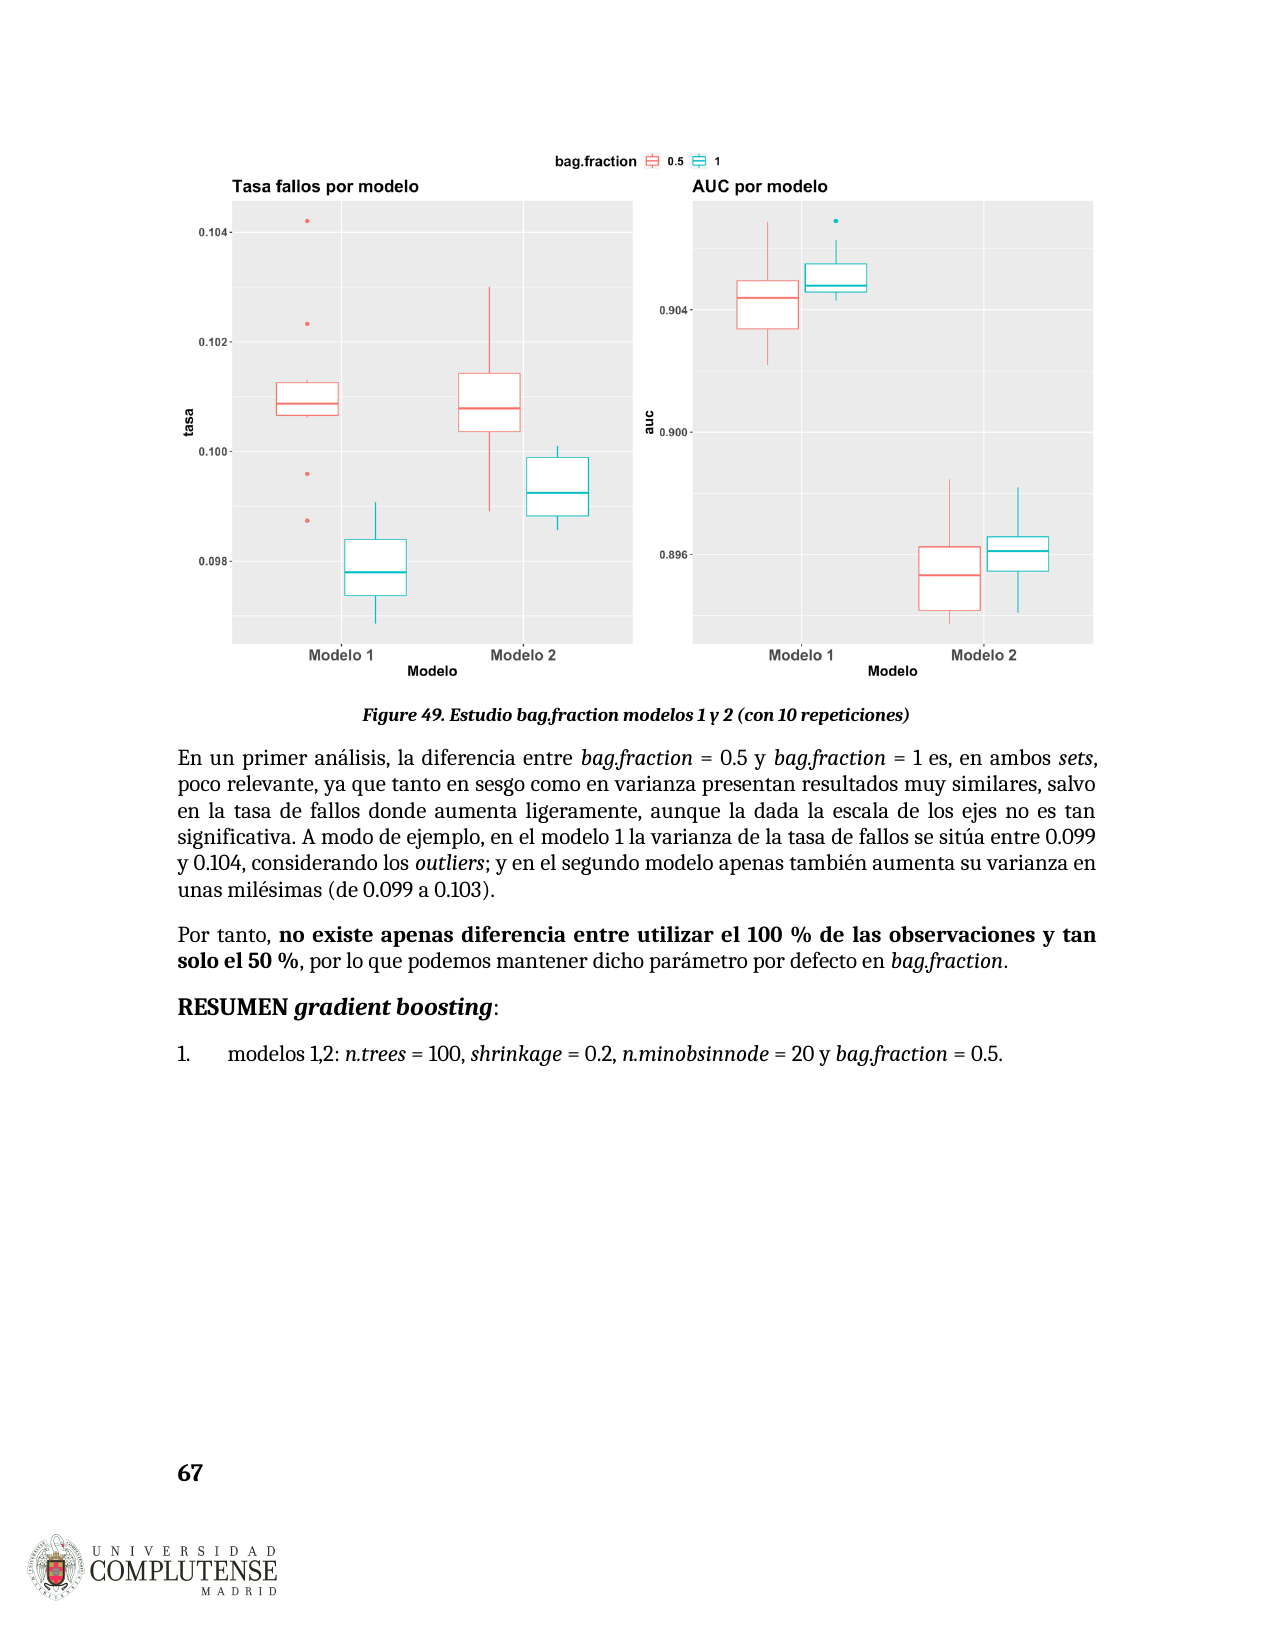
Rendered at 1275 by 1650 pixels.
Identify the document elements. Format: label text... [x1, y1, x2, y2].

text RESUMEN gradient boosting: [177, 993, 1098, 1022]
picture [177, 147, 1098, 684]
text Figure 49. Estudio bag.fraction modelos 1 y 2 (con 10 repeticiones) [177, 704, 1098, 726]
picture [24, 1496, 280, 1640]
text En un primer análisis, la diferencia entre bag.fraction = 0.5 y bag.fraction = 1 es, en ambos sets, poco relevante, ya que tanto en sesgo como en varianza presentan resultados muy similares, salvo en la tasa de fallos donde aumenta ligeramente, aunque la dada la escala de los ejes no es tan significativa. A modo de ejemplo, en el modelo 1 la varianza de la tasa de fallos se sitúa entre 0.099 y 0.104, considerando los outliers; y en el segundo modelo apenas también aumenta su varianza en unas milésimas (de 0.099 a 0.103). [177, 745, 1098, 903]
text Por tanto, no existe apenas diferencia entre utilizar el 100 % de las observaciones y tan solo el 50 %, por lo que podemos mantener dicho parámetro por defecto en bag.fraction. [177, 922, 1098, 974]
list modelos 1,2: n.trees = 100, shrinkage = 0.2, n.minobsinnode = 20 y bag.fraction = 0.5. [177, 1041, 1098, 1067]
